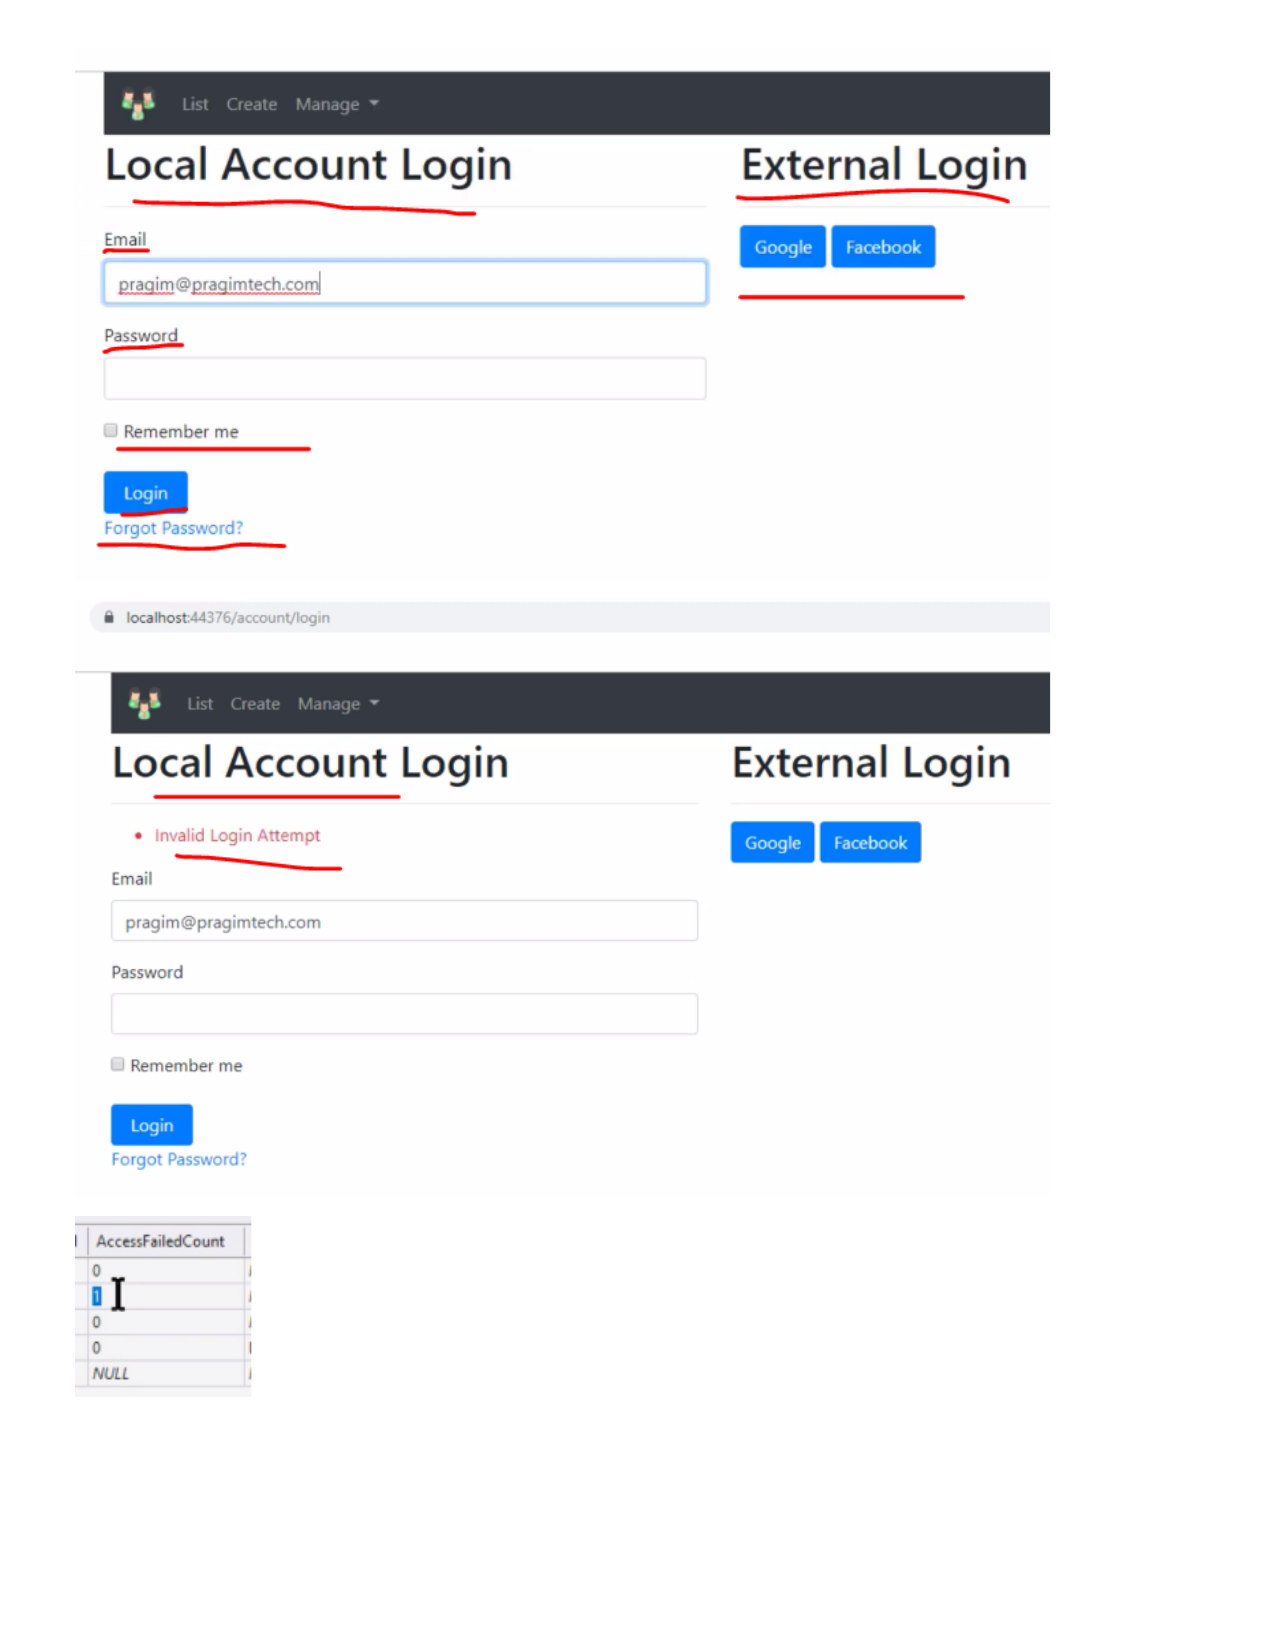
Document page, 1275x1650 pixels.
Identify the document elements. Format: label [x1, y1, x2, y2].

picture [75, 46, 1050, 580]
picture [75, 598, 1050, 1198]
picture [75, 1216, 252, 1397]
